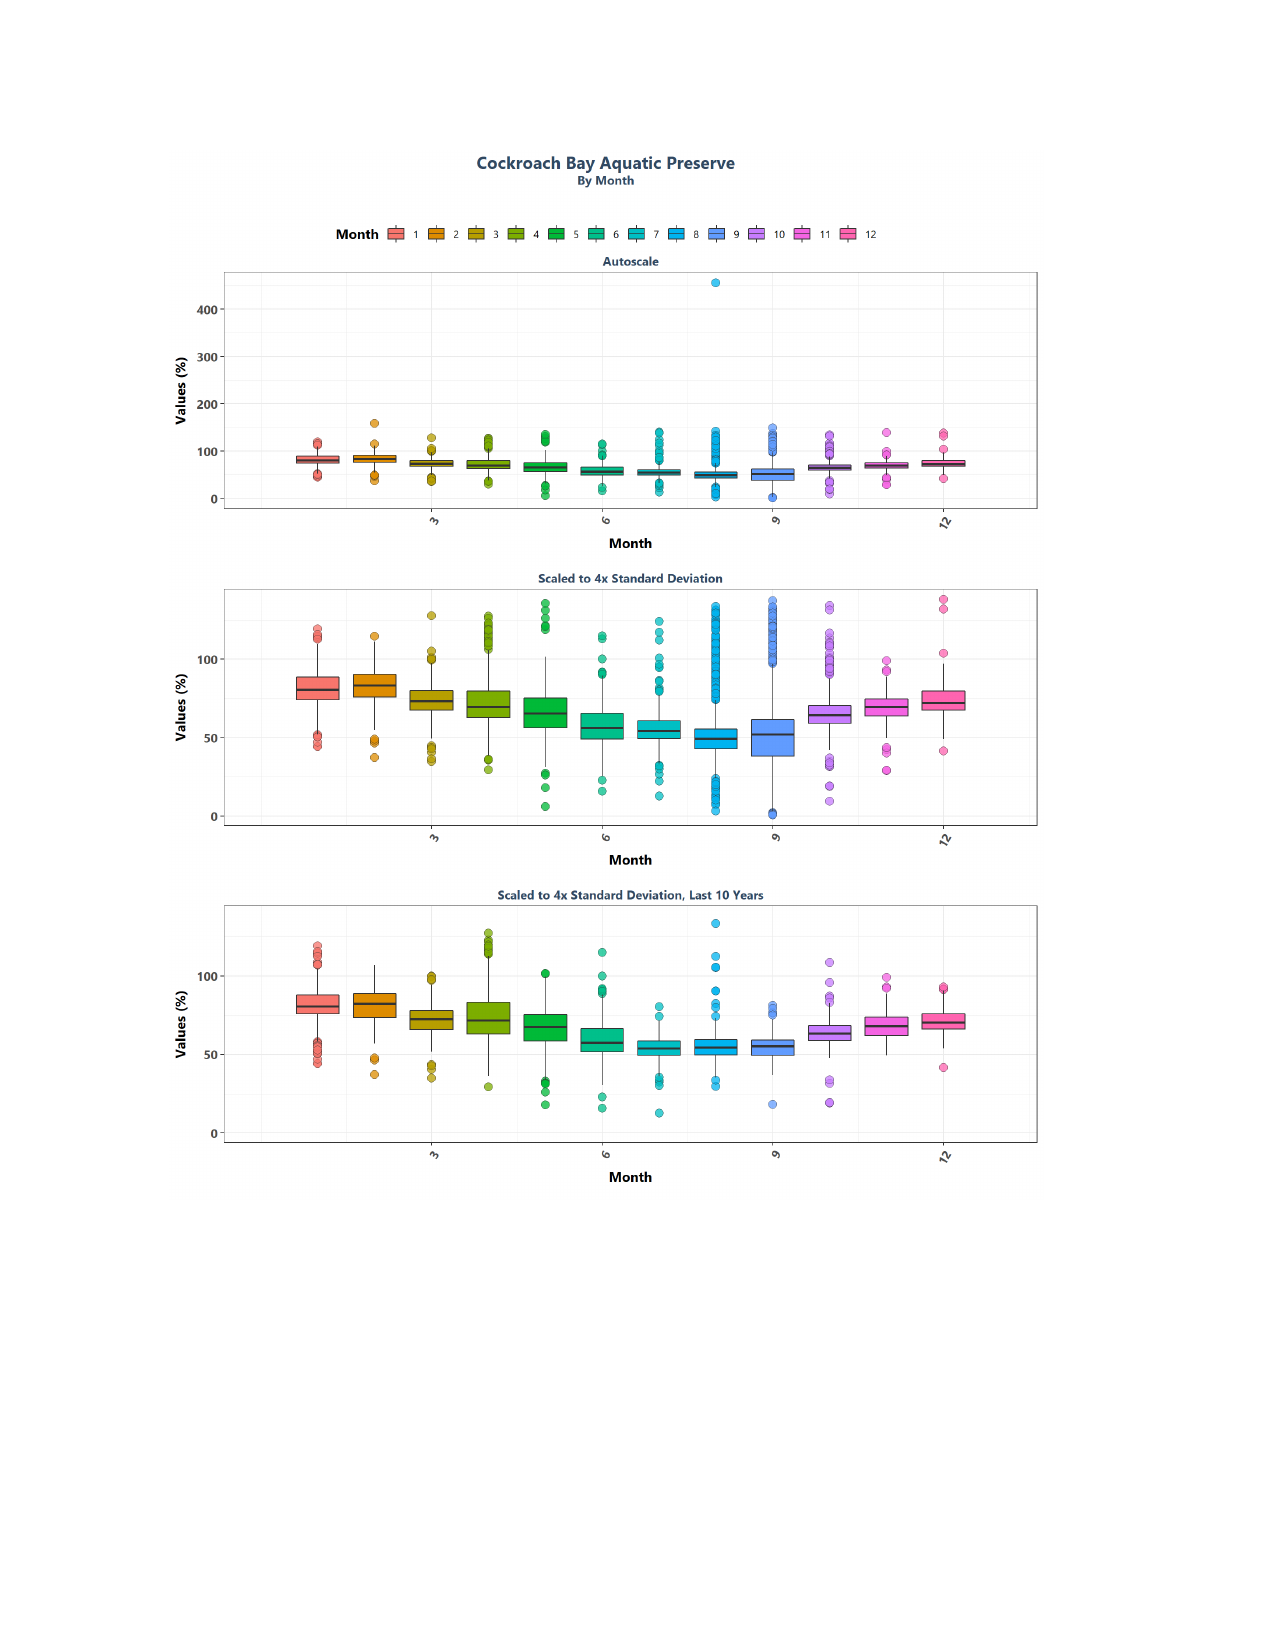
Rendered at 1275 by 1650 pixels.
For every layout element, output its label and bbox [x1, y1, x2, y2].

picture [168, 150, 1044, 1200]
